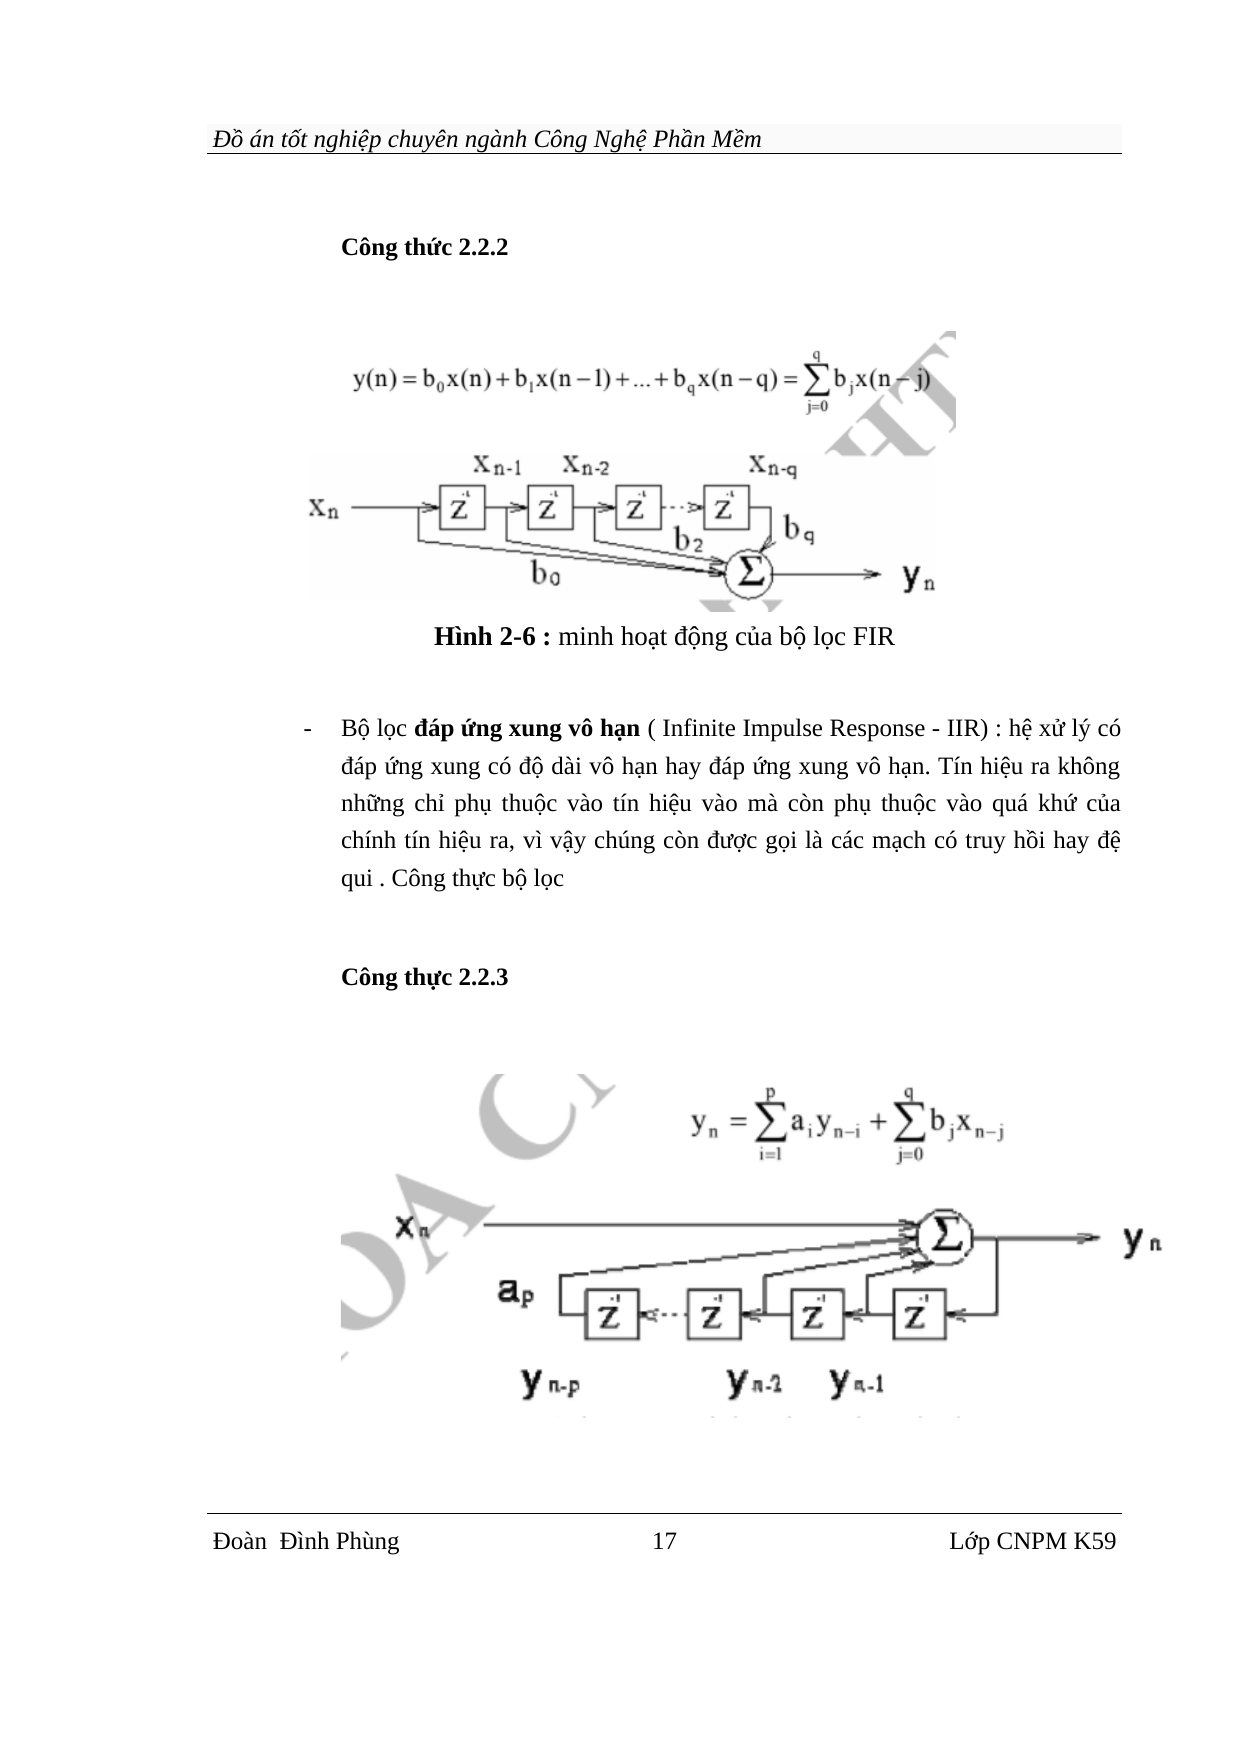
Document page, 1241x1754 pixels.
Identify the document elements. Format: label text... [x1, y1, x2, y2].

list Công thực 2.2.3 [341, 962, 1122, 991]
picture [265, 331, 956, 612]
list Bộ lọc đáp ứng xung vô hạn ( Infinite Impulse Response - IIR) : hệ xử lý có đáp ứng xung có độ dài vô hạn hay đáp ứng xung vô hạn. Tín hiệu ra không những chỉ phụ thuộc vào tín hiệu vào mà còn phụ thuộc vào quá khứ của chính tín hiệu ra, vì vậy chúng còn được gọi là các mạch có truy hồi hay đệ qui . Công thực bộ lọc [303, 713, 1122, 891]
list Công thức 2.2.2 [341, 232, 1122, 261]
picture [340, 1074, 1237, 1418]
